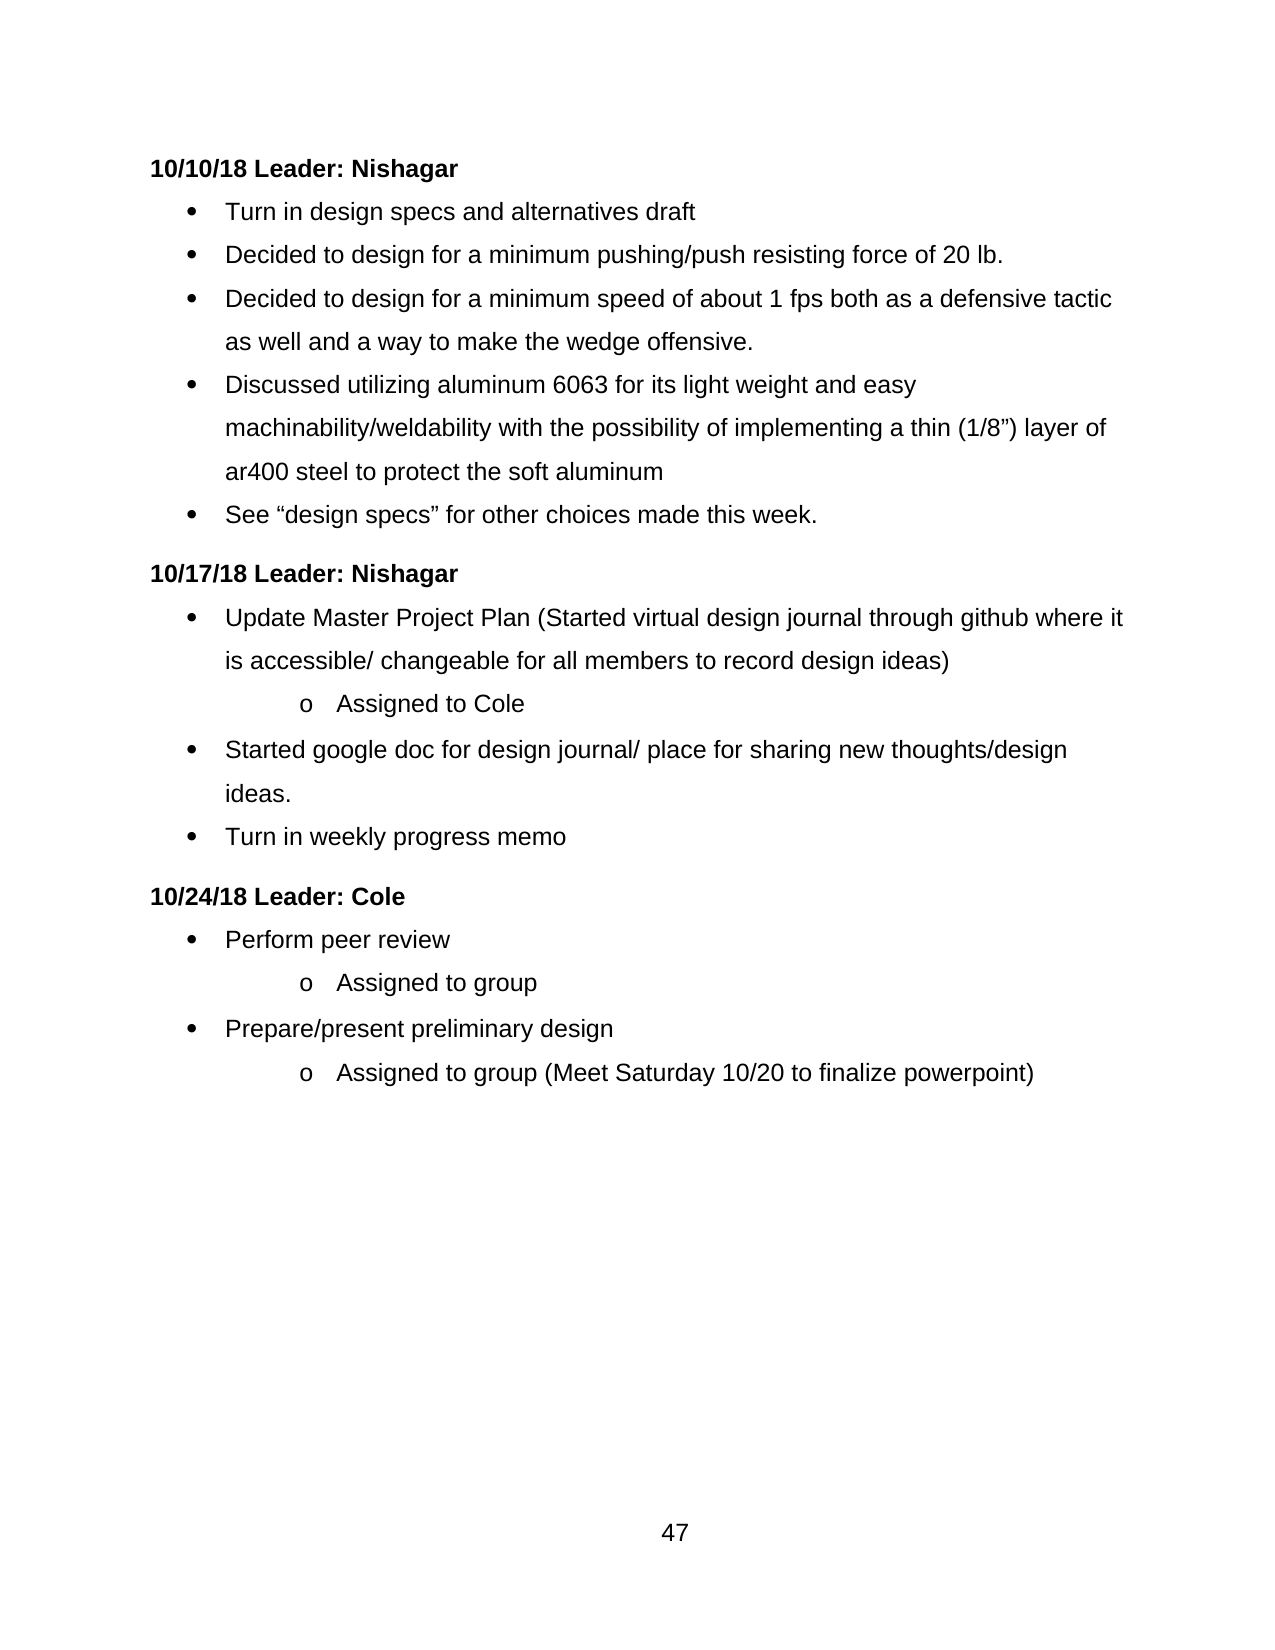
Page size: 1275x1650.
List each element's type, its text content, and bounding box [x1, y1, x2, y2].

list Turn in weekly progress memo [187, 822, 1125, 851]
list Assigned to group [298, 968, 1125, 999]
list Started google doc for design journal/ place for sharing new thoughts/design ideas. [187, 735, 1125, 807]
list Prepare/present preliminary design [187, 1014, 1125, 1043]
list Assigned to group (Meet Saturday 10/20 to finalize powerpoint) [298, 1057, 1125, 1088]
list Perform peer review [187, 925, 1125, 953]
list Decided to design for a minimum speed of about 1 fps both as a defensive tactic as well and a way to make the wedge offensive. [187, 284, 1125, 356]
list See “design specs” for other choices made this week. [187, 499, 1125, 528]
list Decided to design for a minimum pushing/push resisting force of 20 lb. [187, 241, 1125, 269]
list Turn in design specs and alternatives draft [187, 197, 1125, 226]
list Update Master Project Plan (Started virtual design journal through github where it is accessible/ changeable for all members to record design ideas) [187, 603, 1125, 674]
subtitle 10/10/18 Leader: Nishagar [150, 154, 1125, 183]
list Discussed utilizing aluminum 6063 for its light weight and easy machinability/weldability with the possibility of implementing a thin (1/8”) layer of ar400 steel to protect the soft aluminum [187, 370, 1125, 485]
subtitle 10/24/18 Leader: Cole [150, 882, 1125, 910]
subtitle 10/17/18 Leader: Nishagar [150, 559, 1125, 588]
list Assigned to Cole [298, 689, 1125, 720]
